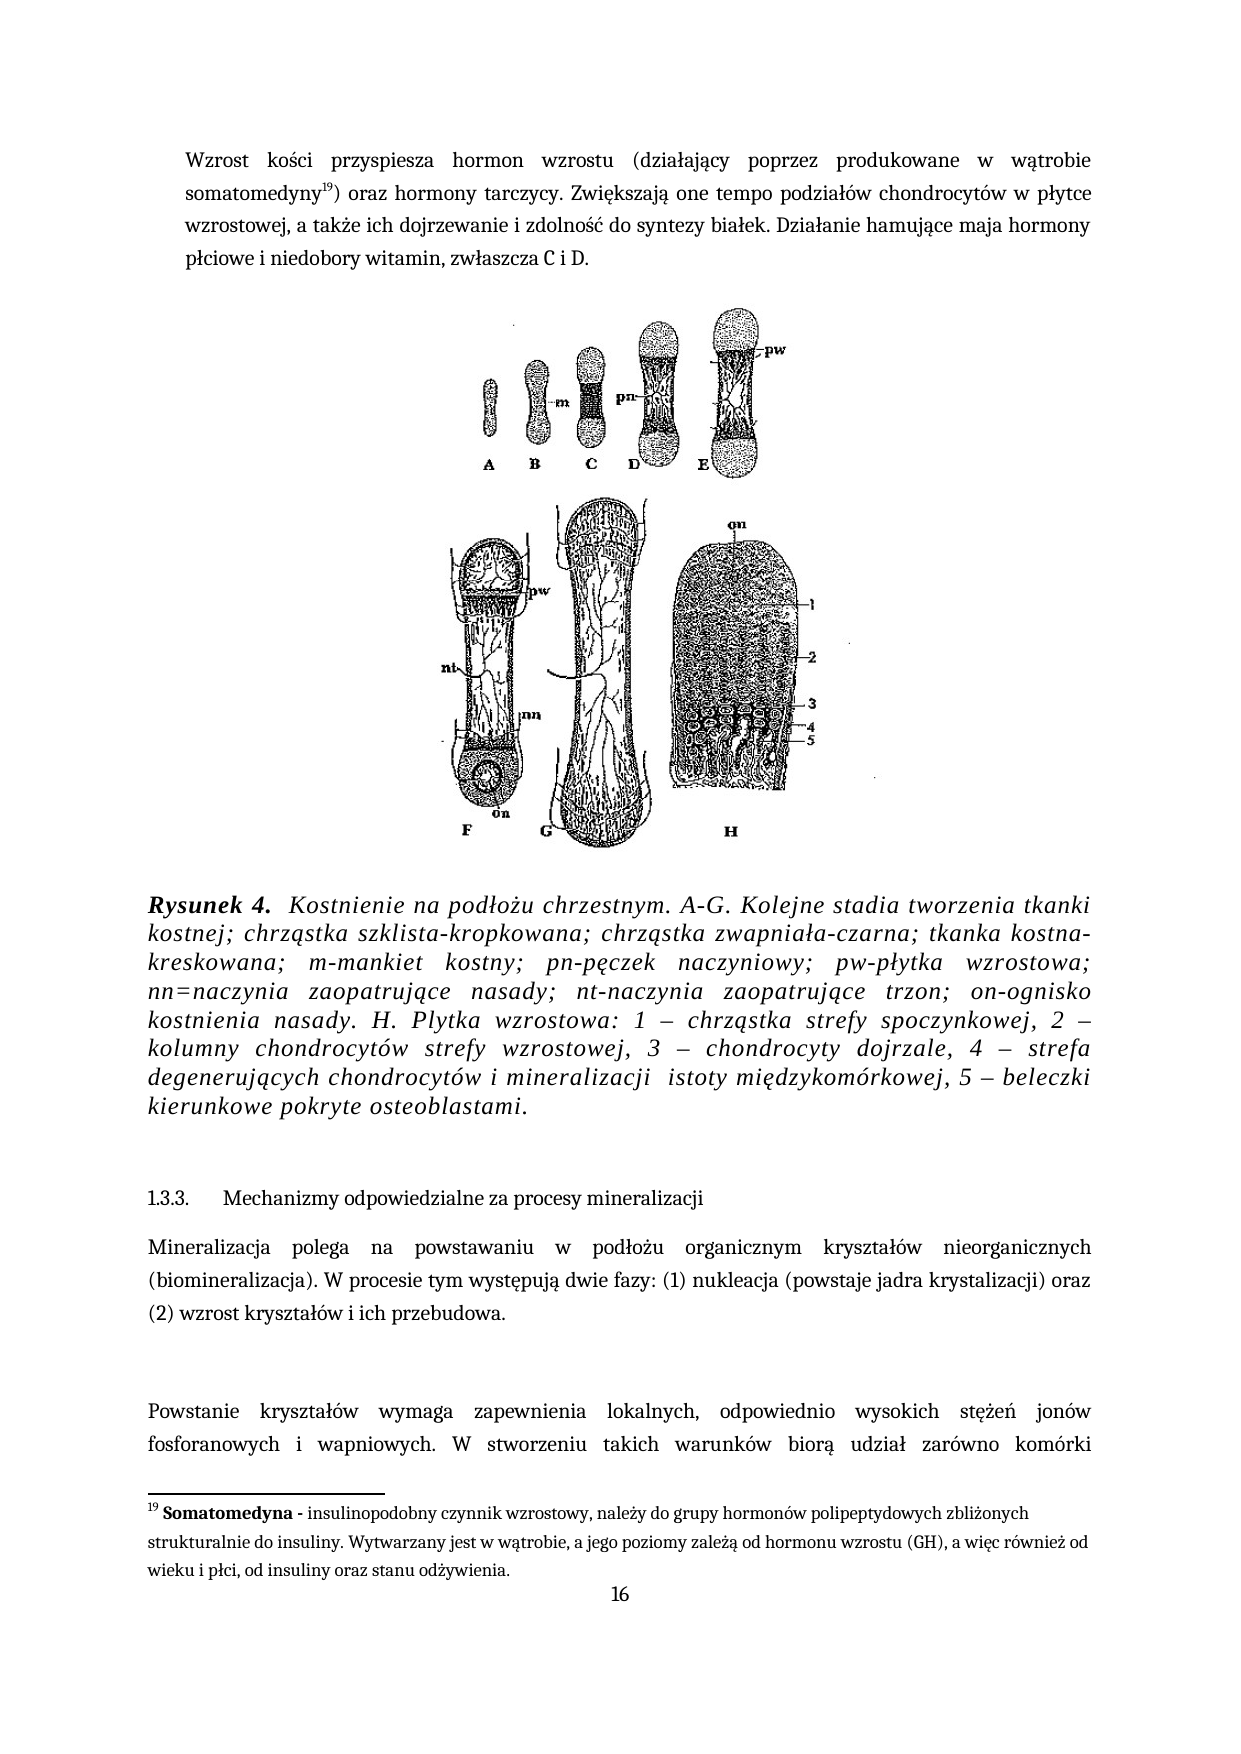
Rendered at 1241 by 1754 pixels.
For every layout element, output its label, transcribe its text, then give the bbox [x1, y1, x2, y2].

text Wzrost kości przyspiesza hormon wzrostu (działający poprzez produkowane w wątrobie somatomedyny) oraz hormony tarczycy. Zwiększają one tempo podziałów chondrocytów w płytce wzrostowej, a także ich dojrzewanie i zdolność do syntezy białek. Działanie hamujące maja hormony płciowe i niedobory witamin, zwłaszcza C i D. [185, 148, 1092, 271]
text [148, 1399, 1092, 1457]
picture [373, 295, 905, 866]
text Rysunek 4. Kostnienie na podłożu chrzestnym. A-G. Kolejne stadia tworzenia tkanki kostnej; chrząstka szklista-kropkowana; chrząstka zwapniała-czarna; tkanka kostna-kreskowana; m-mankiet kostny; pn-pęczek naczyniowy; pw-płytka wzrostowa; nn=naczynia zaopatrujące nasady; nt-naczynia zaopatrujące trzon; on-ognisko kostnienia nasady. H. Plytka wzrostowa: 1 – chrząstka strefy spoczynkowej, 2 – kolumny chondrocytów strefy wzrostowej, 3 – chondrocyty dojrzale, 4 – strefa degenerujących chondrocytów i mineralizacji istoty międzykomórkowej, 5 – beleczki kierunkowe pokryte osteoblastami. [148, 890, 1092, 1120]
list Mechanizmy odpowiedzialne za procesy mineralizacji [148, 1186, 1092, 1211]
text Mineralizacja polega na powstawaniu w podłożu organicznym kryształów nieorganicznych (biomineralizacja). W procesie tym występują dwie fazy: (1) nukleacja (powstaje jadra krystalizacji) oraz (2) wzrost kryształów i ich przebudowa. [148, 1235, 1092, 1326]
